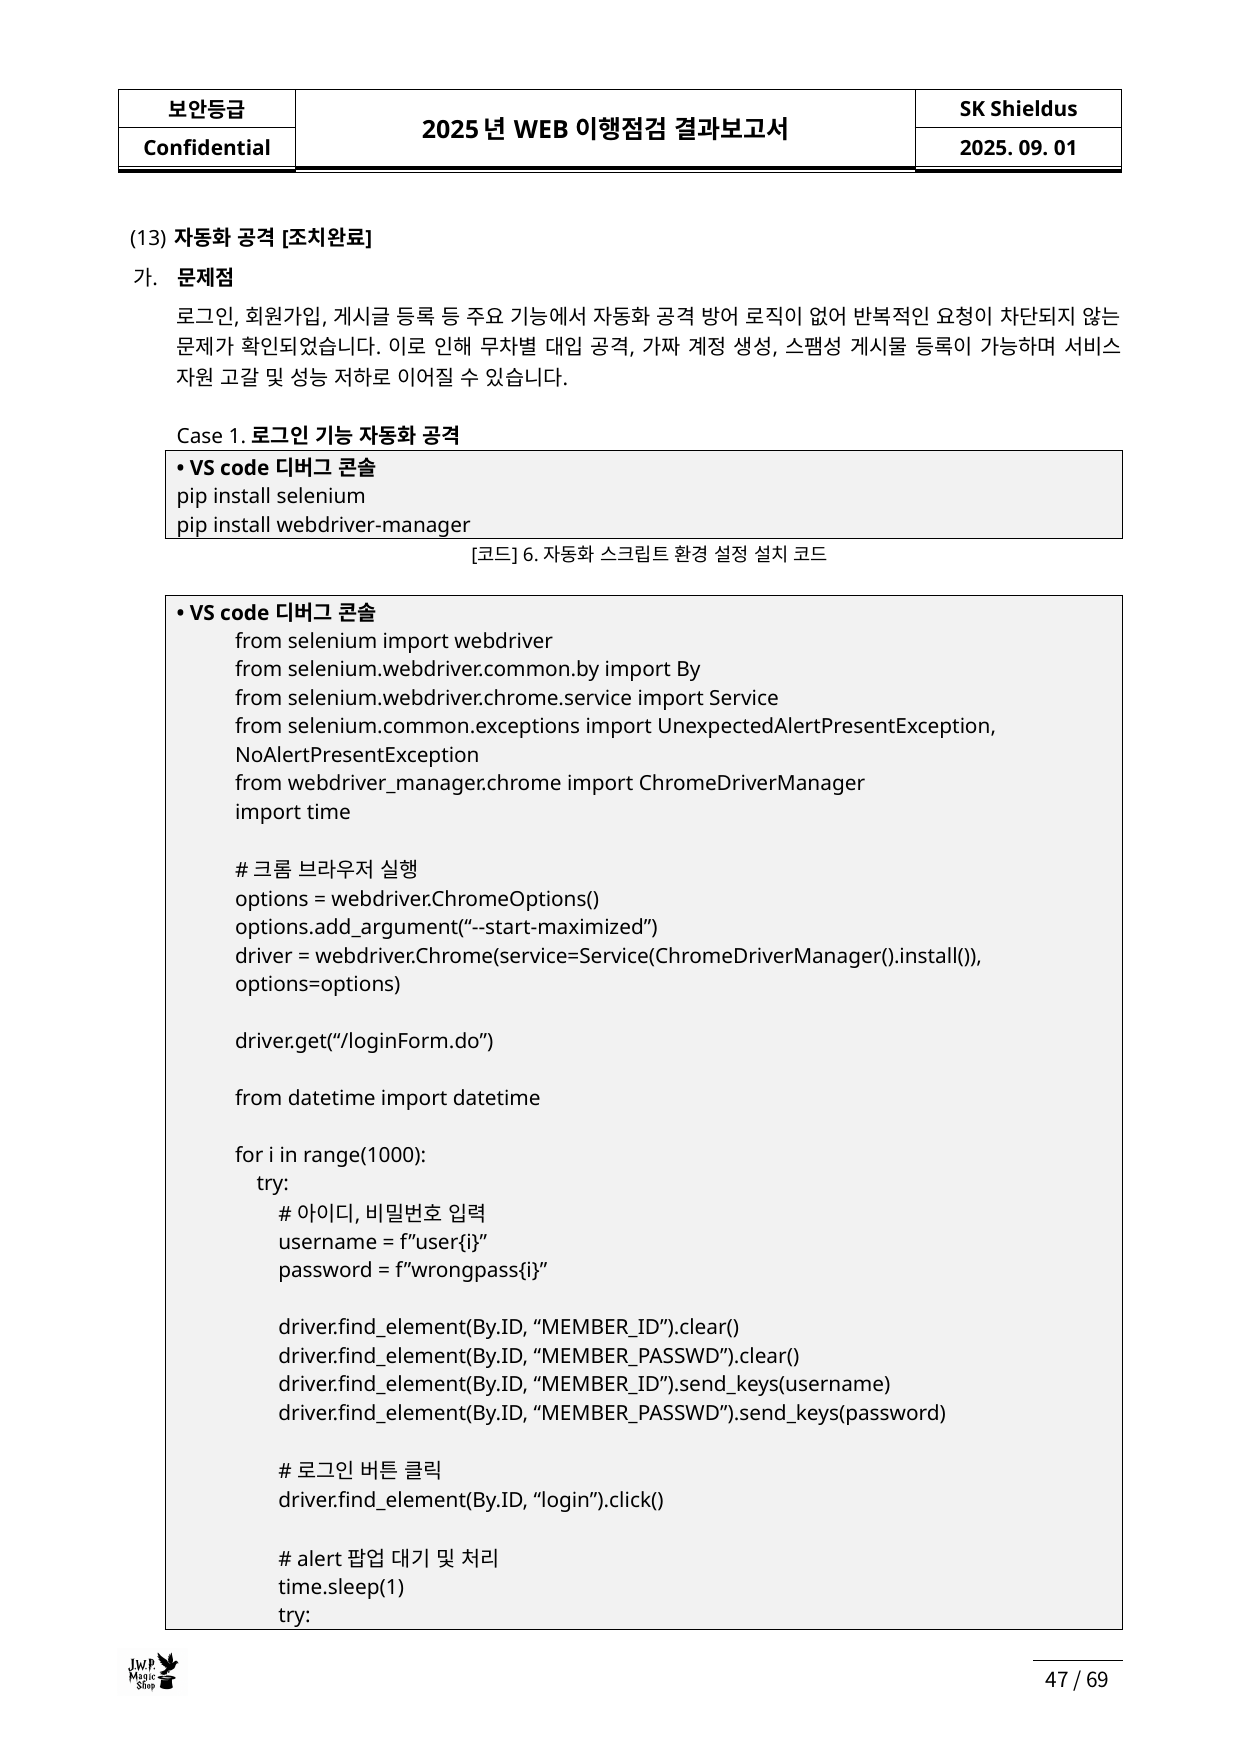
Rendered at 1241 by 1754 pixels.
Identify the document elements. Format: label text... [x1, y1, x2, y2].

text 로그인, 회원가입, 게시글 등록 등 주요 기능에서 자동화 공격 방어 로직이 없어 반복적인 요청이 차단되지 않는 문제가 확인되었습니다. 이로 인해 무차별 대입 공격, 가짜 계정 생성, 스팸성 게시물 등록이 가능하며 서비스 자원 고갈 및 성능 저하로 이어질 수 있습니다. [176, 300, 1122, 391]
text Case 1. 로그인 기능 자동화 공격 [176, 419, 1122, 450]
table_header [166, 596, 1122, 1629]
title 문제점 [133, 261, 1122, 291]
table_header • VS code 디버그 콘솔 pip install selenium pip install webdriver-manager [166, 451, 1122, 538]
picture [117, 1648, 188, 1696]
title 자동화 공격 [조치완료] [130, 221, 1122, 252]
